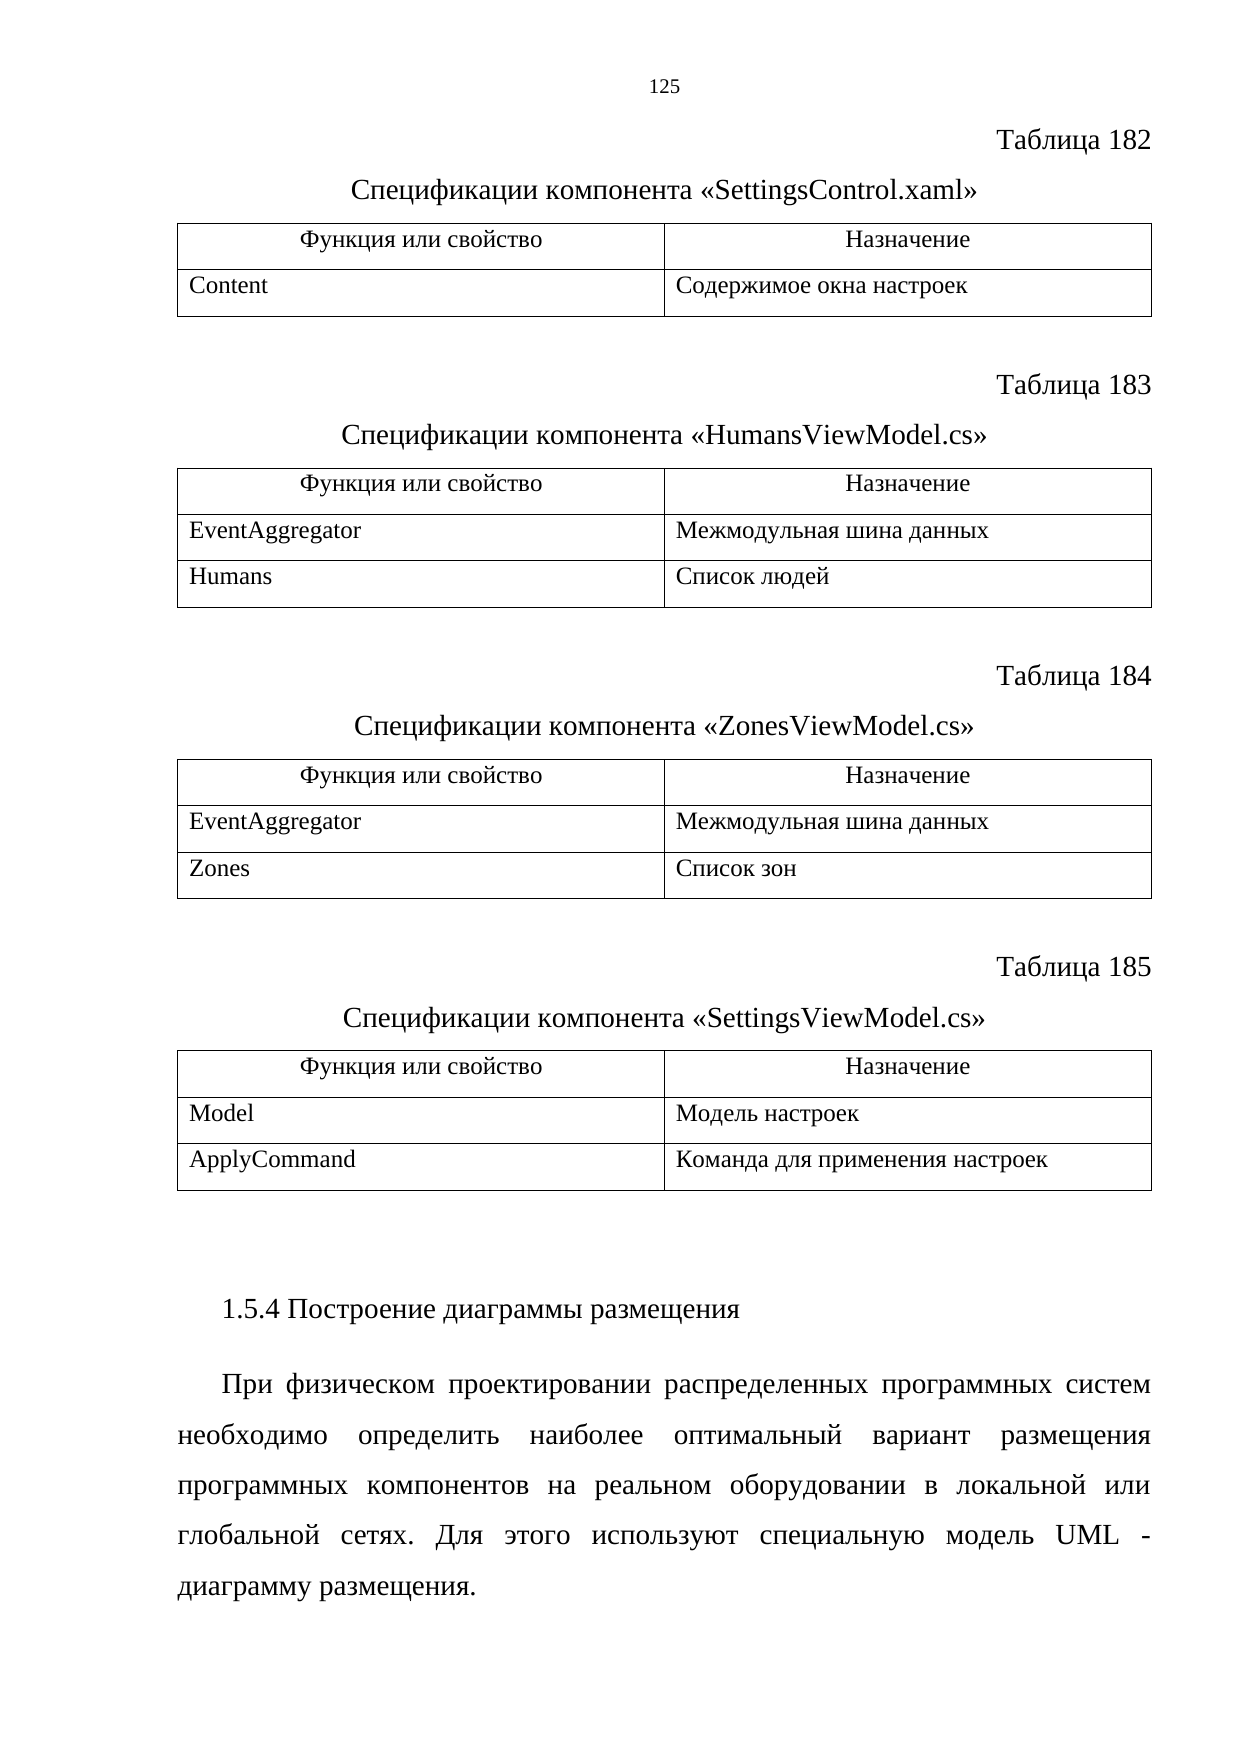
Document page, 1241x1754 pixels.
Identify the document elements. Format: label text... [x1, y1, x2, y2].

text Таблица 182 [177, 122, 1152, 156]
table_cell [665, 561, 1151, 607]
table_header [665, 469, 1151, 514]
text Таблица 184 [177, 658, 1152, 692]
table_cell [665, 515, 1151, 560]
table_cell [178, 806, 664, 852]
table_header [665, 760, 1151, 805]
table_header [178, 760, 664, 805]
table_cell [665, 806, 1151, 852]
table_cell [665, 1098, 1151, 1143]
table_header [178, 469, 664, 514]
text Спецификации компонента «ZonesViewModel.cs» [177, 708, 1152, 742]
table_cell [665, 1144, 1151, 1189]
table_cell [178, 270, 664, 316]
text При физическом проектировании распределенных программных систем необходимо определить наиболее оптимальный вариант размещения программных компонентов на реальном оборудовании в локальной или глобальной сетях. Для этого используют специальную модель UML - диаграмму размещения. [177, 1367, 1152, 1601]
text 1.5.4 Построение диаграммы размещения [177, 1291, 1152, 1325]
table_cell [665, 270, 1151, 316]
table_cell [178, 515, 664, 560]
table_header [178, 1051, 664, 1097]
text Спецификации компонента «HumansViewModel.cs» [177, 417, 1152, 451]
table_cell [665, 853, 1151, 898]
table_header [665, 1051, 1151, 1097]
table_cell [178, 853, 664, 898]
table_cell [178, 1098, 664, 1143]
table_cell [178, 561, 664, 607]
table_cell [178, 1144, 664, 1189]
text Таблица 183 [177, 367, 1152, 400]
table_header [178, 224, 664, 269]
text Спецификации компонента «SettingsControl.xaml» [177, 172, 1152, 206]
text Таблица 185 [177, 949, 1152, 983]
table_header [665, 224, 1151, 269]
text Спецификации компонента «SettingsViewModel.cs» [177, 1000, 1152, 1033]
